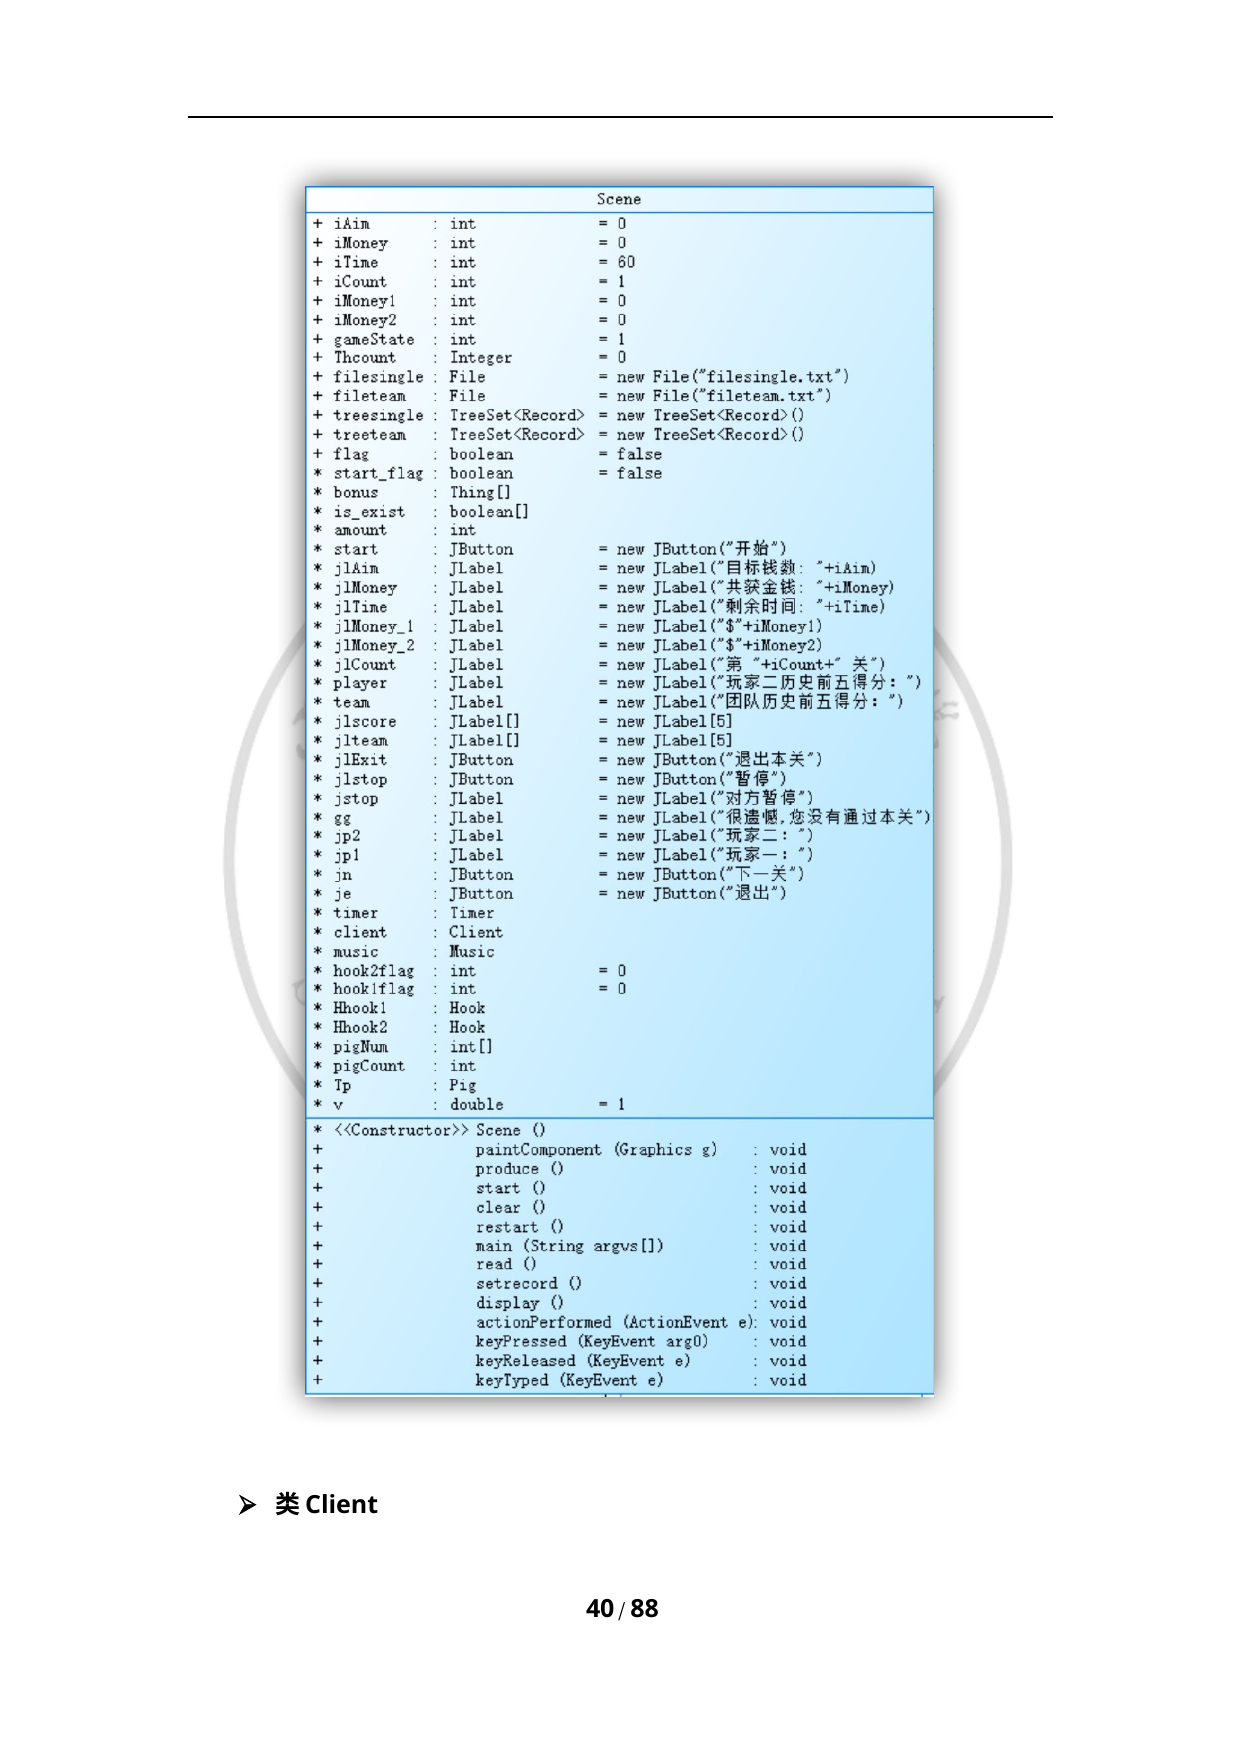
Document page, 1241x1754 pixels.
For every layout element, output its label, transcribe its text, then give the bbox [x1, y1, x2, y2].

picture [187, 186, 1053, 1397]
list 类Client [187, 1470, 1053, 1535]
